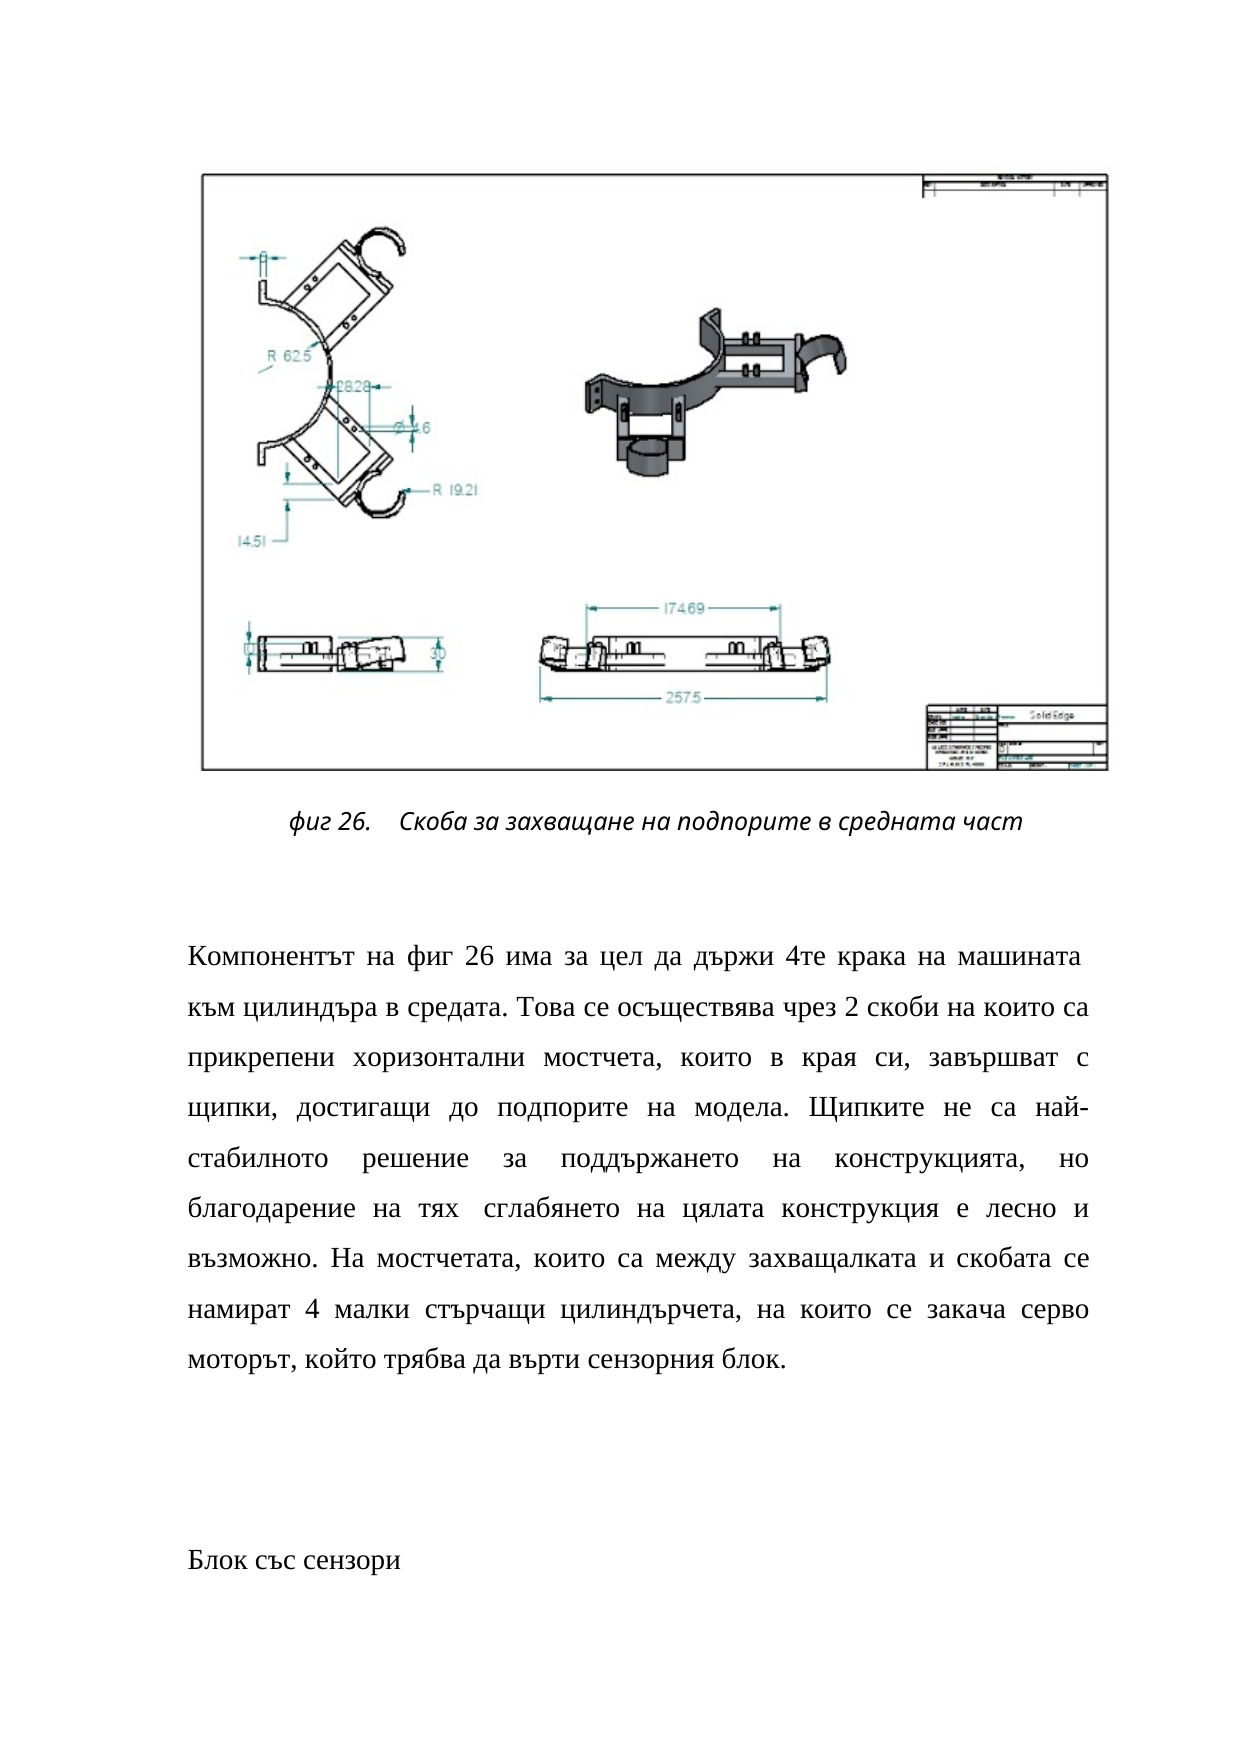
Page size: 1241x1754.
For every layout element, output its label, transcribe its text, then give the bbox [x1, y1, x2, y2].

text Блок със сензори [187, 1542, 1090, 1576]
text Компонентът на фиг 26 има за цел да държи 4те крака на машината към цилиндъра в средата. Това се осъществява чрез 2 скоби на които са прикрепени хоризонтални мостчета, които в края си, завършват с щипки, достигащи до подпорите на модела. Щипките не са най-стабилното решение за поддържането на конструкцията, но благодарение на тях сглабянето на цялата конструкция е лесно и възможно. На мостчетата, които са между захващалката и скобата се намират 4 малки стърчащи цилиндърчета, на които се закача серво моторът, който трябва да върти сензорния блок. [187, 938, 1090, 1374]
picture [187, 150, 1119, 771]
text Скоба за захващане на подпорите в средната част [225, 804, 1090, 838]
